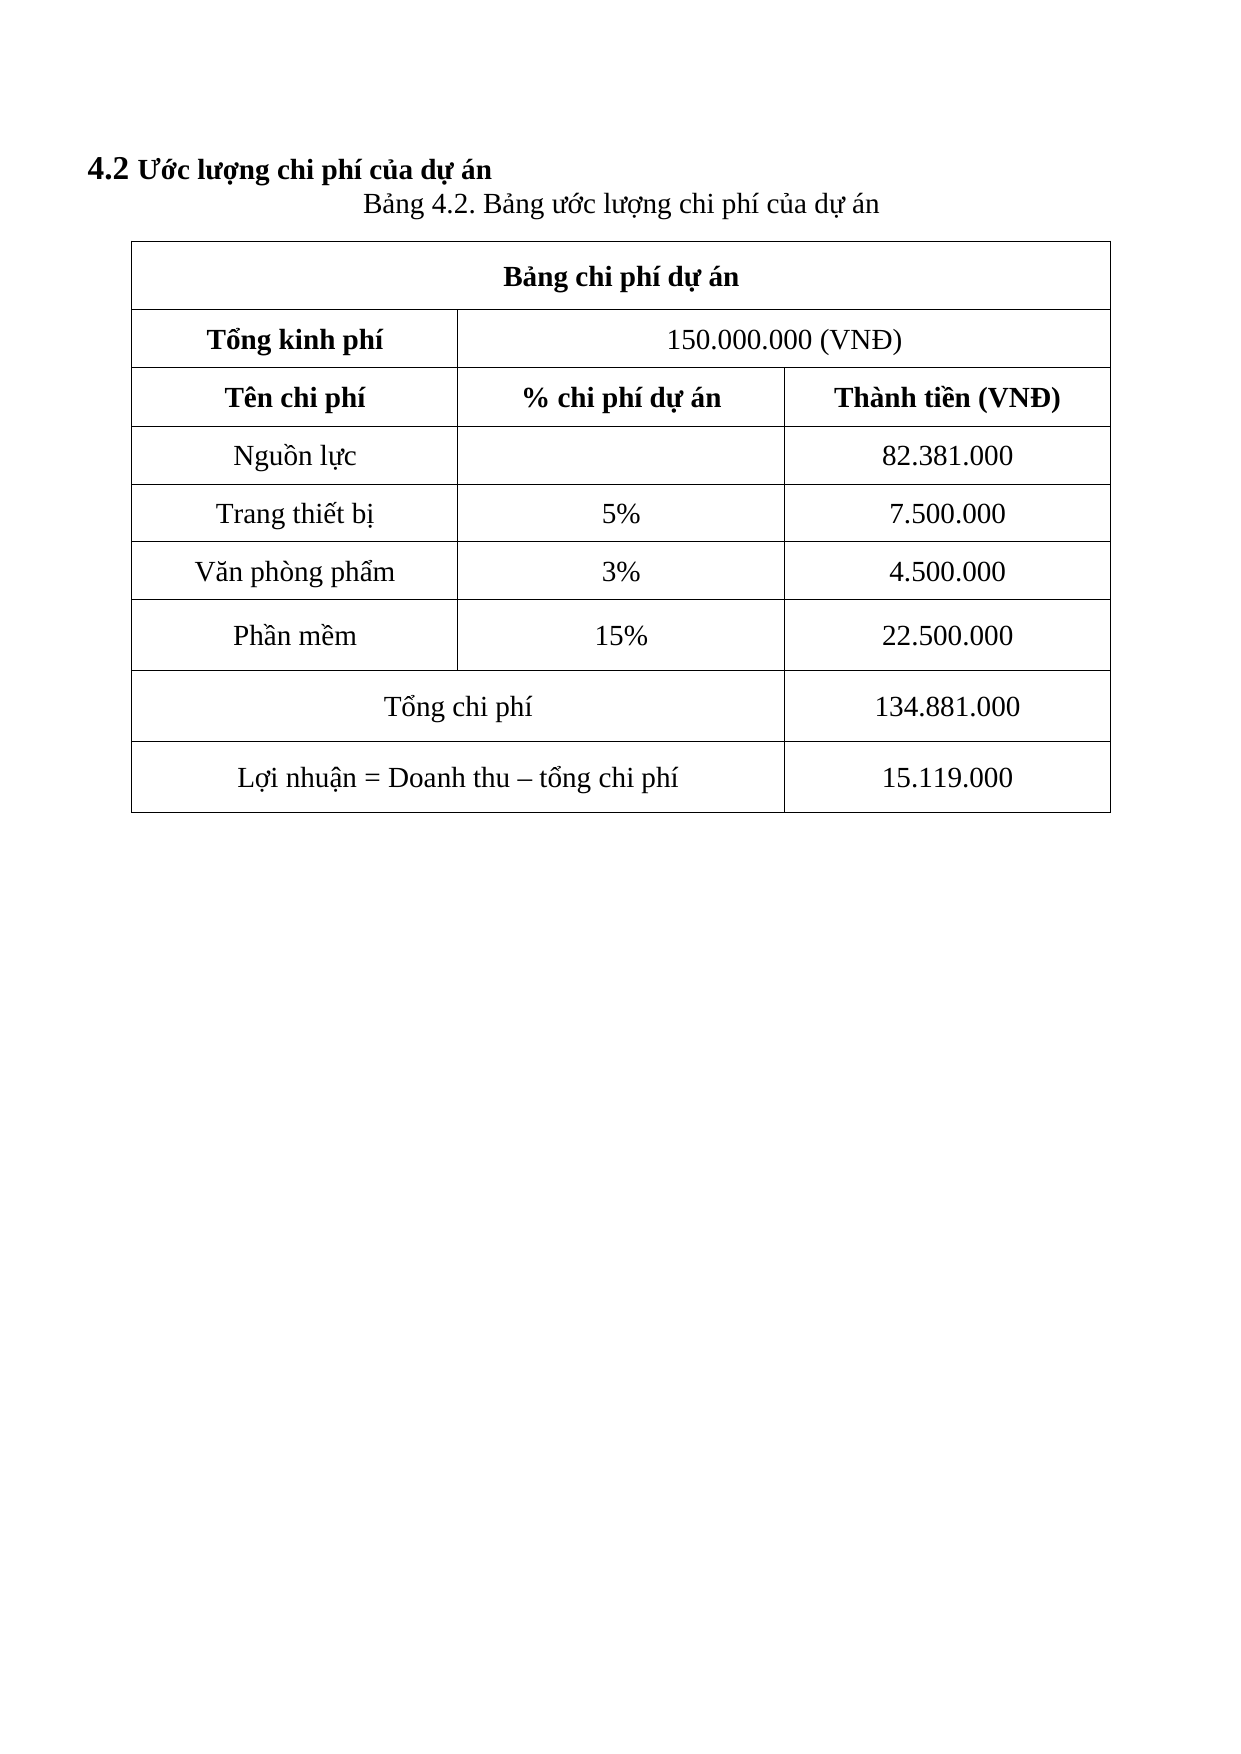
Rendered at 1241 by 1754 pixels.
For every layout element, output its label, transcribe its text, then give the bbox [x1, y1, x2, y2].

table_cell 3% [458, 542, 784, 599]
table_cell 22.500.000 [785, 600, 1110, 670]
table_cell 15.119.000 [785, 742, 1110, 812]
table_cell Văn phòng phẩm [132, 542, 457, 599]
table_cell % chi phí dự án [458, 368, 784, 426]
table_cell Phần mềm [132, 600, 457, 670]
text Bảng 4.2. Bảng ước lượng chi phí của dự án [87, 186, 1155, 220]
table_cell [458, 427, 784, 484]
table_cell Trang thiết bị [132, 485, 457, 541]
table_cell 150.000.000 (VNĐ) [458, 310, 1110, 367]
table_header Bảng chi phí dự án [132, 242, 1110, 309]
table_cell Nguồn lực [132, 427, 457, 484]
table_cell 15% [458, 600, 784, 670]
table_cell Tên chi phí [132, 368, 457, 426]
text 4.2 Ước lượng chi phí của dự án [87, 148, 1154, 186]
table_cell 82.381.000 [785, 427, 1110, 484]
table_cell Tổng chi phí [132, 671, 784, 741]
table_cell 4.500.000 [785, 542, 1110, 599]
table_cell 134.881.000 [785, 671, 1110, 741]
table_cell Tổng kinh phí [132, 310, 457, 367]
table_cell Thành tiền (VNĐ) [785, 368, 1110, 426]
table_cell 5% [458, 485, 784, 541]
table_cell Lợi nhuận = Doanh thu – tổng chi phí [132, 742, 784, 812]
table_cell 7.500.000 [785, 485, 1110, 541]
